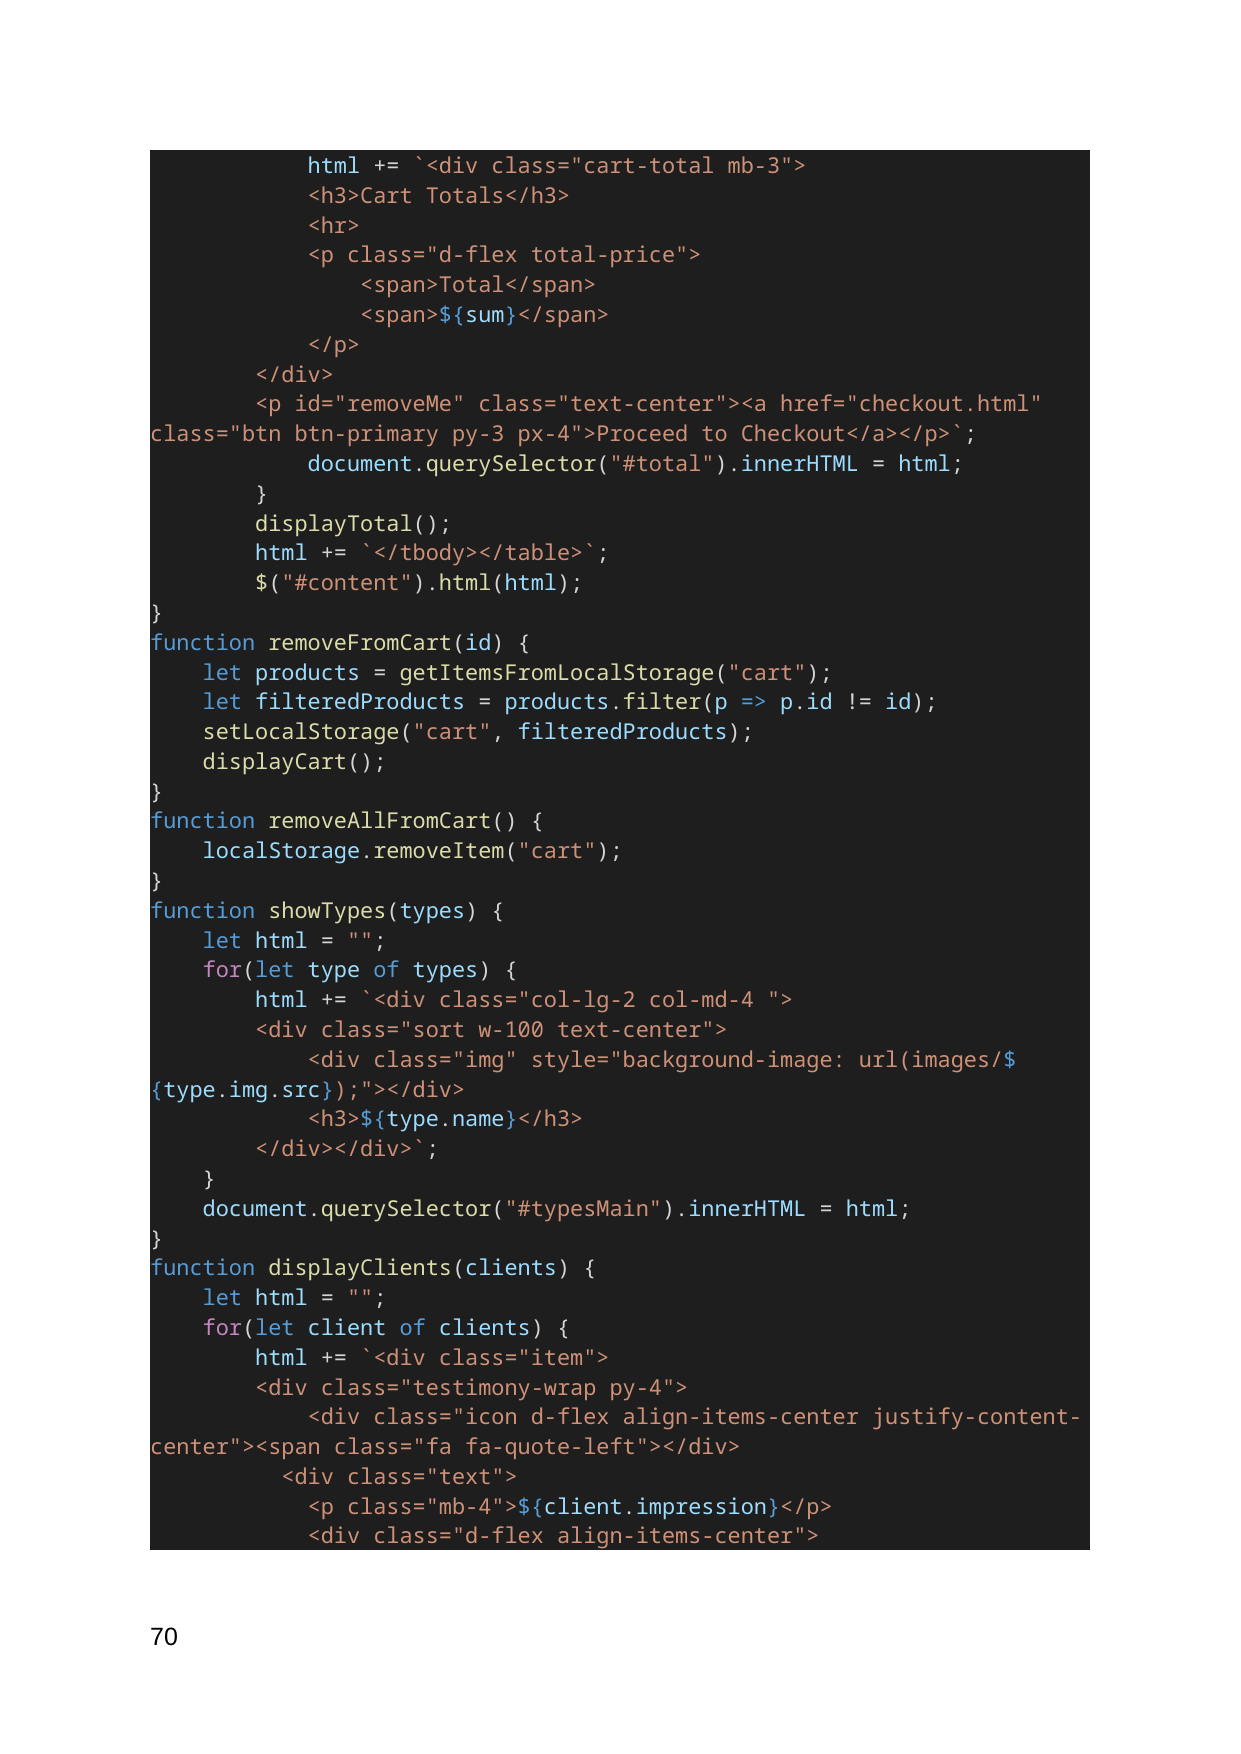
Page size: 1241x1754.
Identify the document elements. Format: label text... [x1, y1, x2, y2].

text <div class="testimony-wrap py-4"> [150, 1371, 1090, 1401]
text function showTypes(types) { [150, 895, 1090, 924]
text <p class="mb-4">${client.impression}</p> [150, 1491, 1090, 1520]
text function displayClients(clients) { [150, 1252, 1090, 1282]
text document.querySelector("#typesMain").innerHTML = html; [150, 1193, 1090, 1222]
text function removeFromCart(id) { [150, 627, 1090, 656]
text <div class="icon d-flex align-items-center justify-content-center"><span class="fa fa-quote-left"></div> [150, 1401, 1090, 1461]
text } [150, 597, 1090, 627]
text let html = ""; [150, 924, 1090, 954]
text for(let type of types) { [150, 954, 1090, 984]
text setLocalStorage("cart", filteredProducts); [150, 716, 1090, 746]
text } [150, 776, 1090, 805]
text localStorage.removeItem("cart"); [150, 835, 1090, 865]
text displayCart(); [150, 746, 1090, 776]
text html += `<div class="item"> [150, 1342, 1090, 1371]
text <h3>Cart Totals</h3> [150, 180, 1090, 209]
text </div></div>`; [150, 1133, 1090, 1163]
text function removeAllFromCart() { [150, 805, 1090, 835]
text displayTotal(); [150, 507, 1090, 537]
text let filteredProducts = products.filter(p => p.id != id); [150, 686, 1090, 716]
text html += `<div class="cart-total mb-3"> [150, 150, 1090, 180]
text <h3>${type.name}</h3> [150, 1103, 1090, 1133]
text } [150, 1163, 1090, 1193]
text document.querySelector("#total").innerHTML = html; [150, 448, 1090, 478]
text let html = ""; [150, 1282, 1090, 1312]
text </div> [150, 358, 1090, 388]
text for(let client of clients) { [150, 1312, 1090, 1342]
text <div class="text"> [150, 1461, 1090, 1491]
text <p id="removeMe" class="text-center"><a href="checkout.html" class="btn btn-primary py-3 px-4">Proceed to Checkout</a></p>`; [150, 388, 1090, 448]
text <div class="d-flex align-items-center"> [150, 1520, 1090, 1550]
text </p> [150, 329, 1090, 358]
text <hr> [150, 209, 1090, 239]
text html += `<div class="col-lg-2 col-md-4 "> [150, 984, 1090, 1014]
text <p class="d-flex total-price"> [150, 239, 1090, 269]
text } [150, 478, 1090, 507]
text $("#content").html(html); [150, 567, 1090, 597]
text <span>Total</span> [150, 269, 1090, 299]
text <div class="sort w-100 text-center"> [150, 1014, 1090, 1044]
text html += `</tbody></table>`; [150, 537, 1090, 567]
text let products = getItemsFromLocalStorage("cart"); [150, 656, 1090, 686]
text <span>${sum}</span> [150, 299, 1090, 329]
text } [150, 865, 1090, 895]
text } [150, 1222, 1090, 1252]
text <div class="img" style="background-image: url(images/${type.img.src});"></div> [150, 1044, 1090, 1103]
